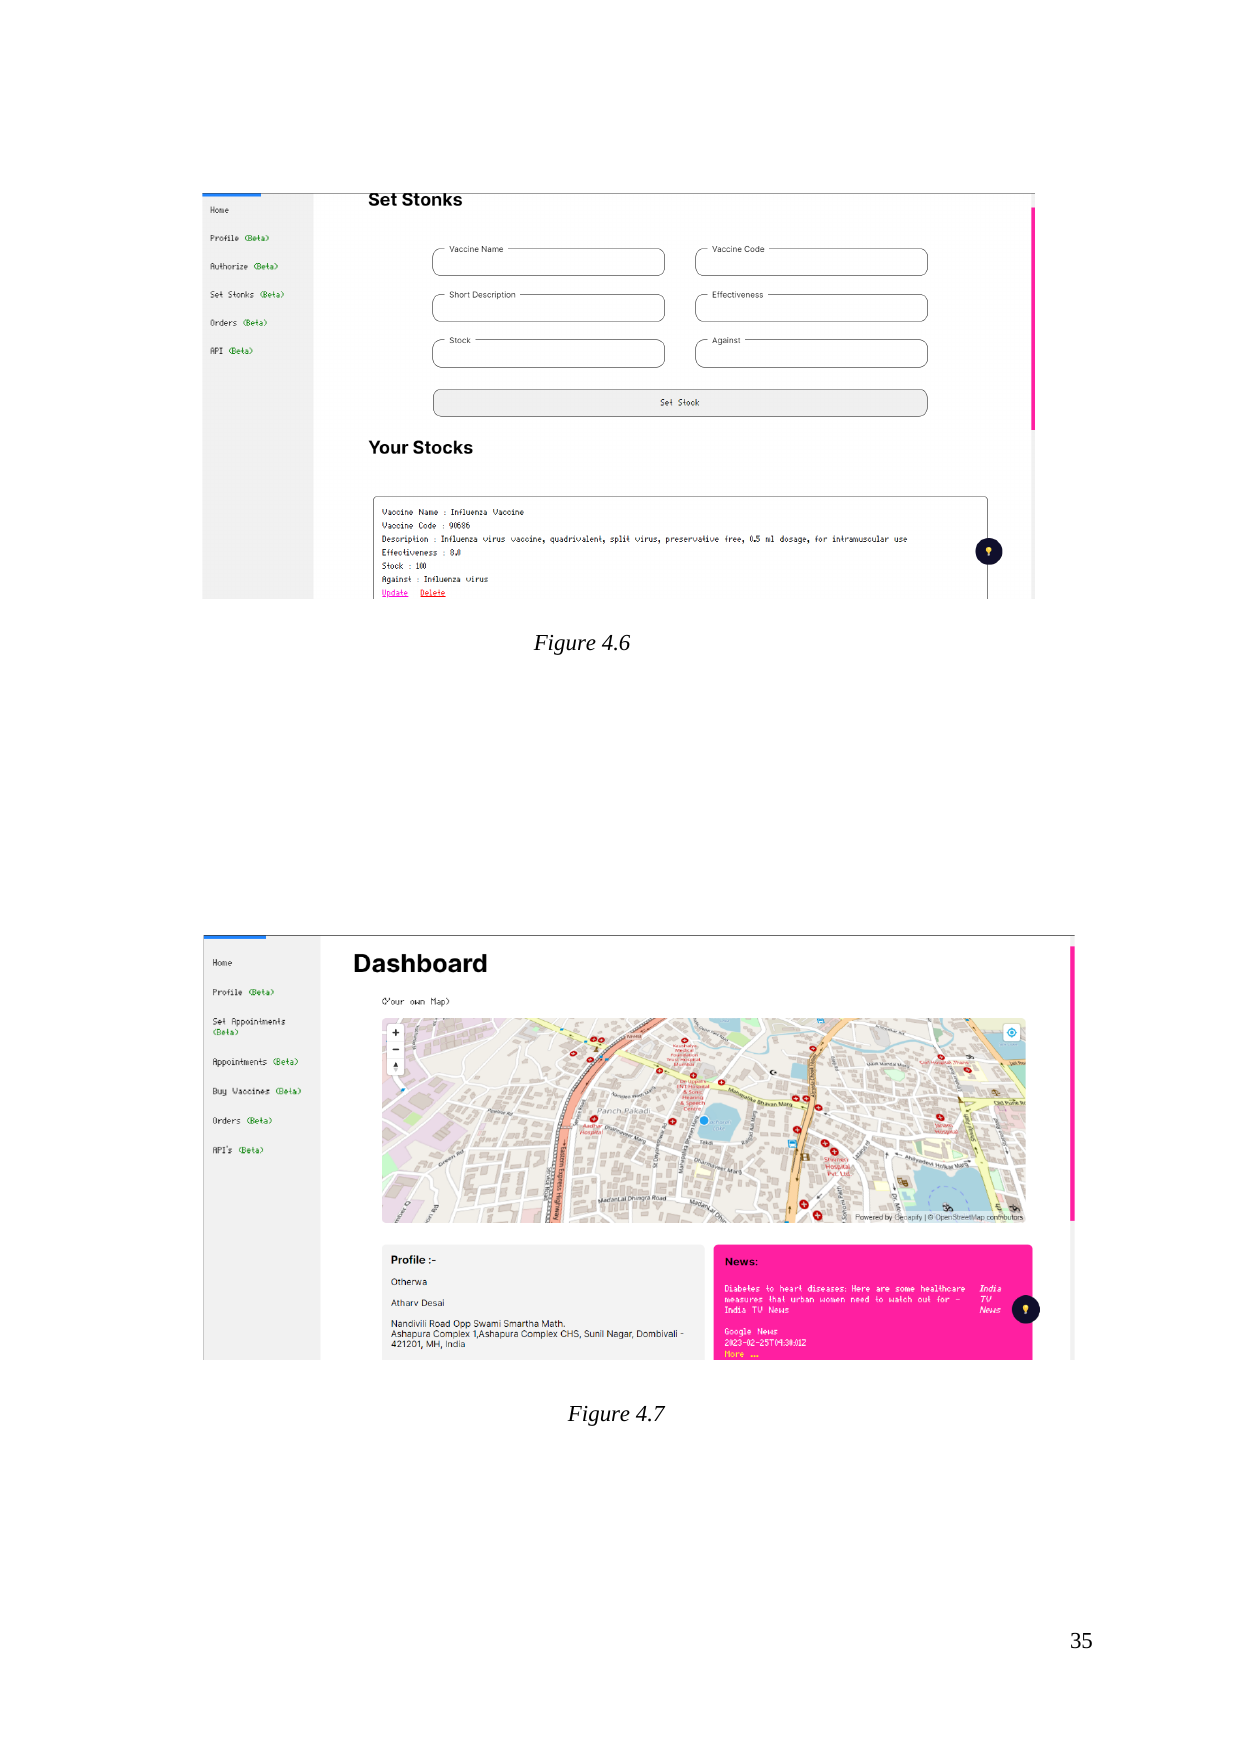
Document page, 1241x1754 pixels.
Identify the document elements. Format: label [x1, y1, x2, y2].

picture [202, 193, 1035, 599]
picture [203, 935, 1075, 1360]
